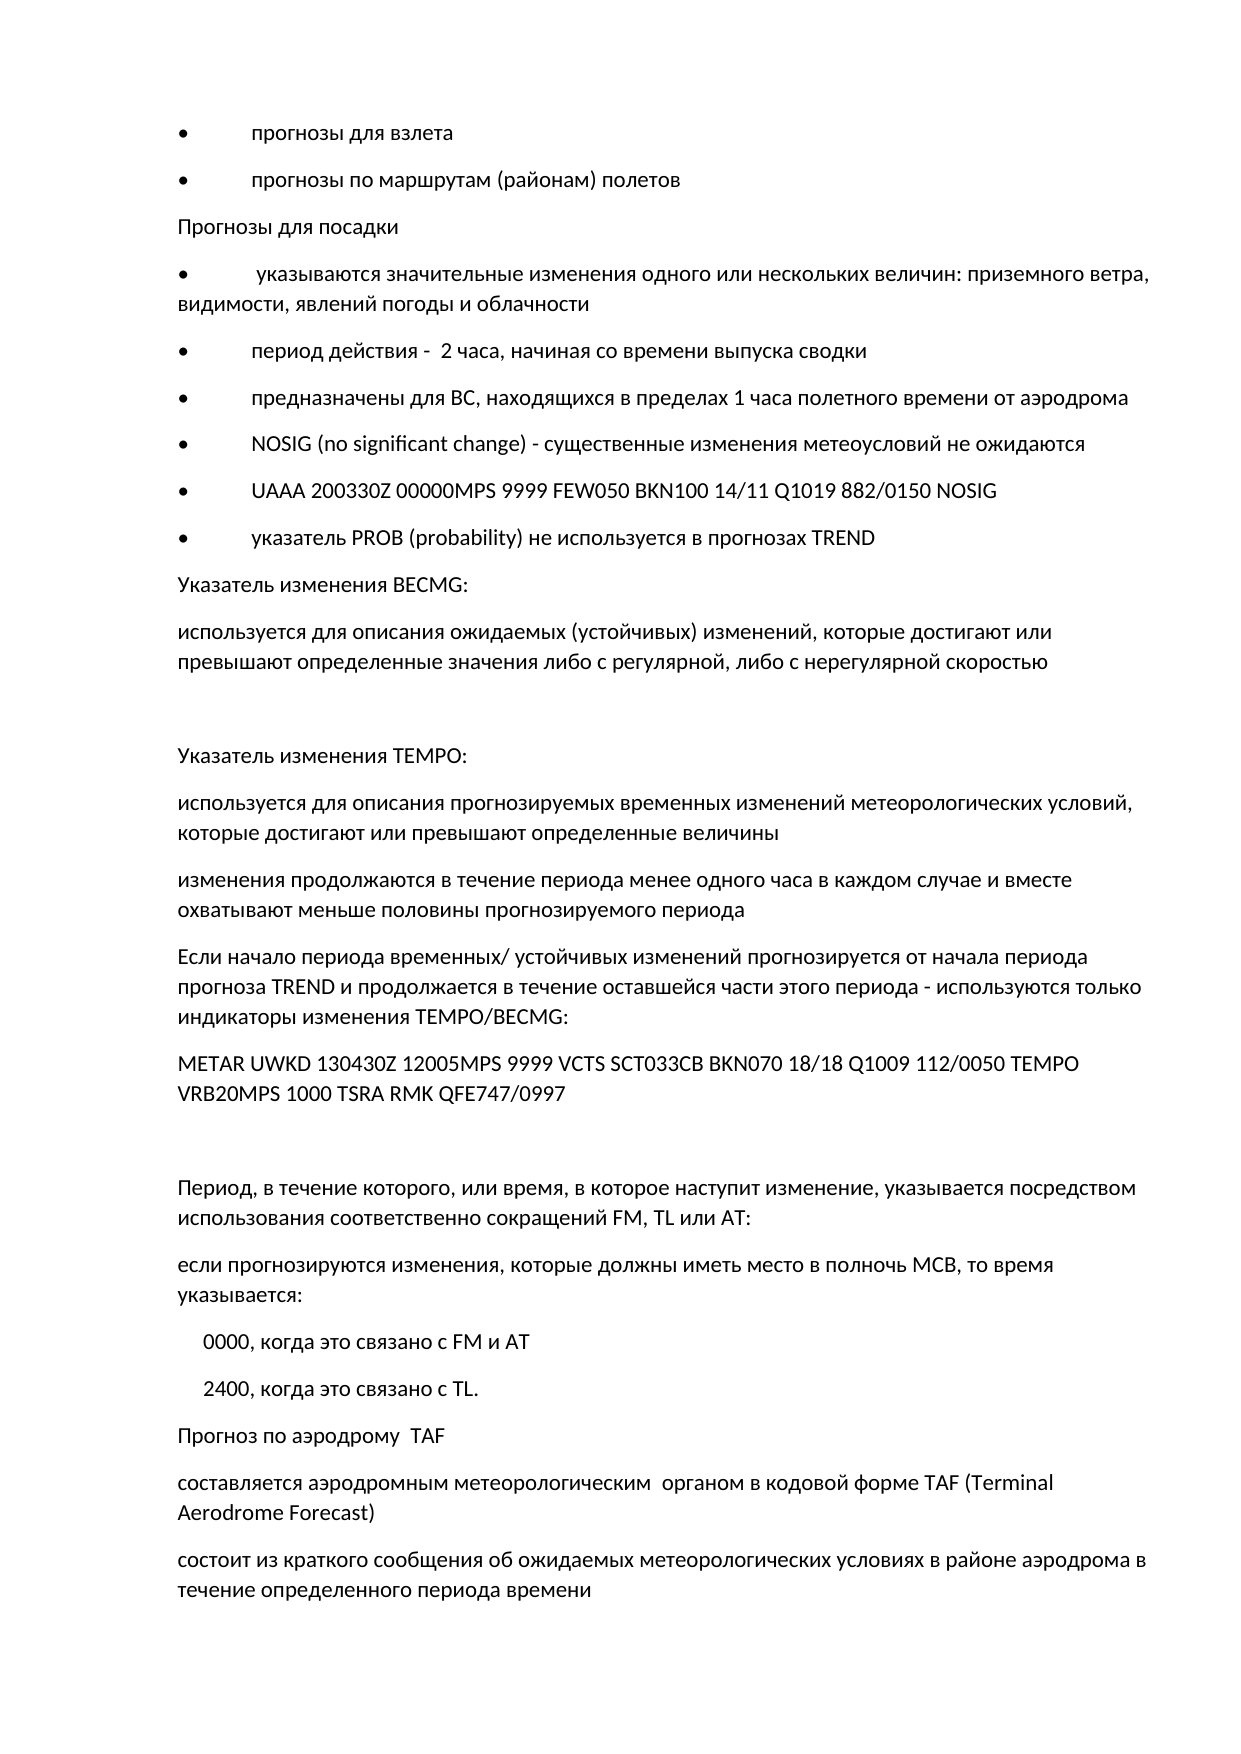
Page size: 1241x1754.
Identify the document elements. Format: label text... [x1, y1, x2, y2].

text • период действия - 2 часа, начиная со времени выпуска сводки [177, 336, 1152, 364]
text состоит из краткого сообщения об ожидаемых метеорологических условиях в районе аэродрома в течение определенного периода времени [177, 1545, 1152, 1603]
text cоставляется аэродромным метеорологическим органом в кодовой форме TAF (Terminal Aerodrome Forecast) [177, 1468, 1152, 1526]
text используется для описания ожидаемых (устойчивых) изменений, которые достигают или превышают определенные значения либо с регулярной, либо с нерегулярной скоростью [177, 617, 1152, 675]
text • UAAA 200330Z 00000MPS 9999 FEW050 BKN100 14/11 Q1019 882/0150 NOSIG [177, 476, 1152, 504]
text • NOSIG (no significant change) - существенные изменения метеоусловий не ожидаются [177, 429, 1152, 458]
text METAR UWKD 130430Z 12005MPS 9999 VCTS SCT033CB BKN070 18/18 Q1009 112/0050 TEMPO VRB20MPS 1000 TSRA RMK QFE747/0997 [177, 1049, 1152, 1108]
text • указатель PROВ (probability) не используется в прогнозах TREND [177, 523, 1152, 551]
text если прогнозируются изменения, которые должны иметь место в полночь МСВ, то время указывается: [177, 1250, 1152, 1309]
text 0000, когда это связано с FM и AT [177, 1327, 1152, 1356]
text 2400, когда это связано с TL. [177, 1374, 1152, 1402]
text изменения продолжаются в течение периода менее одного часа в каждом случае и вместе охватывают меньше половины прогнозируемого периода [177, 865, 1152, 923]
text • прогнозы по маршрутам (районам) полетов [177, 165, 1152, 193]
text используется для описания прогнозируемых временных изменений метеорологических условий, которые достигают или превышают определенные величины [177, 788, 1152, 846]
text • прогнозы для взлета [177, 118, 1152, 146]
text Период, в течение которого, или время, в которое наступит изменение, указывается посредством использования соответственно сокращений FM, TL или AT: [177, 1173, 1152, 1232]
text • указываются значительные изменения одного или нескольких величин: приземного ветра, видимости, явлений погоды и облачности [177, 259, 1152, 317]
text • предназначены для ВС, находящихся в пределах 1 часа полетного времени от аэродрома [177, 383, 1152, 411]
text Указатель изменения TEMPO: [177, 741, 1152, 769]
text Если начало периода временных/ устойчивых изменений прогнозируется от начала периода прогноза TREND и продолжается в течение оставшейся части этого периода - используются только индикаторы изменения TEMPO/BECMG: [177, 942, 1152, 1031]
text Указатель изменения BECMG: [177, 570, 1152, 598]
text Прогноз по аэродрому TAF [177, 1421, 1152, 1449]
text Прогнозы для посадки [177, 212, 1152, 240]
